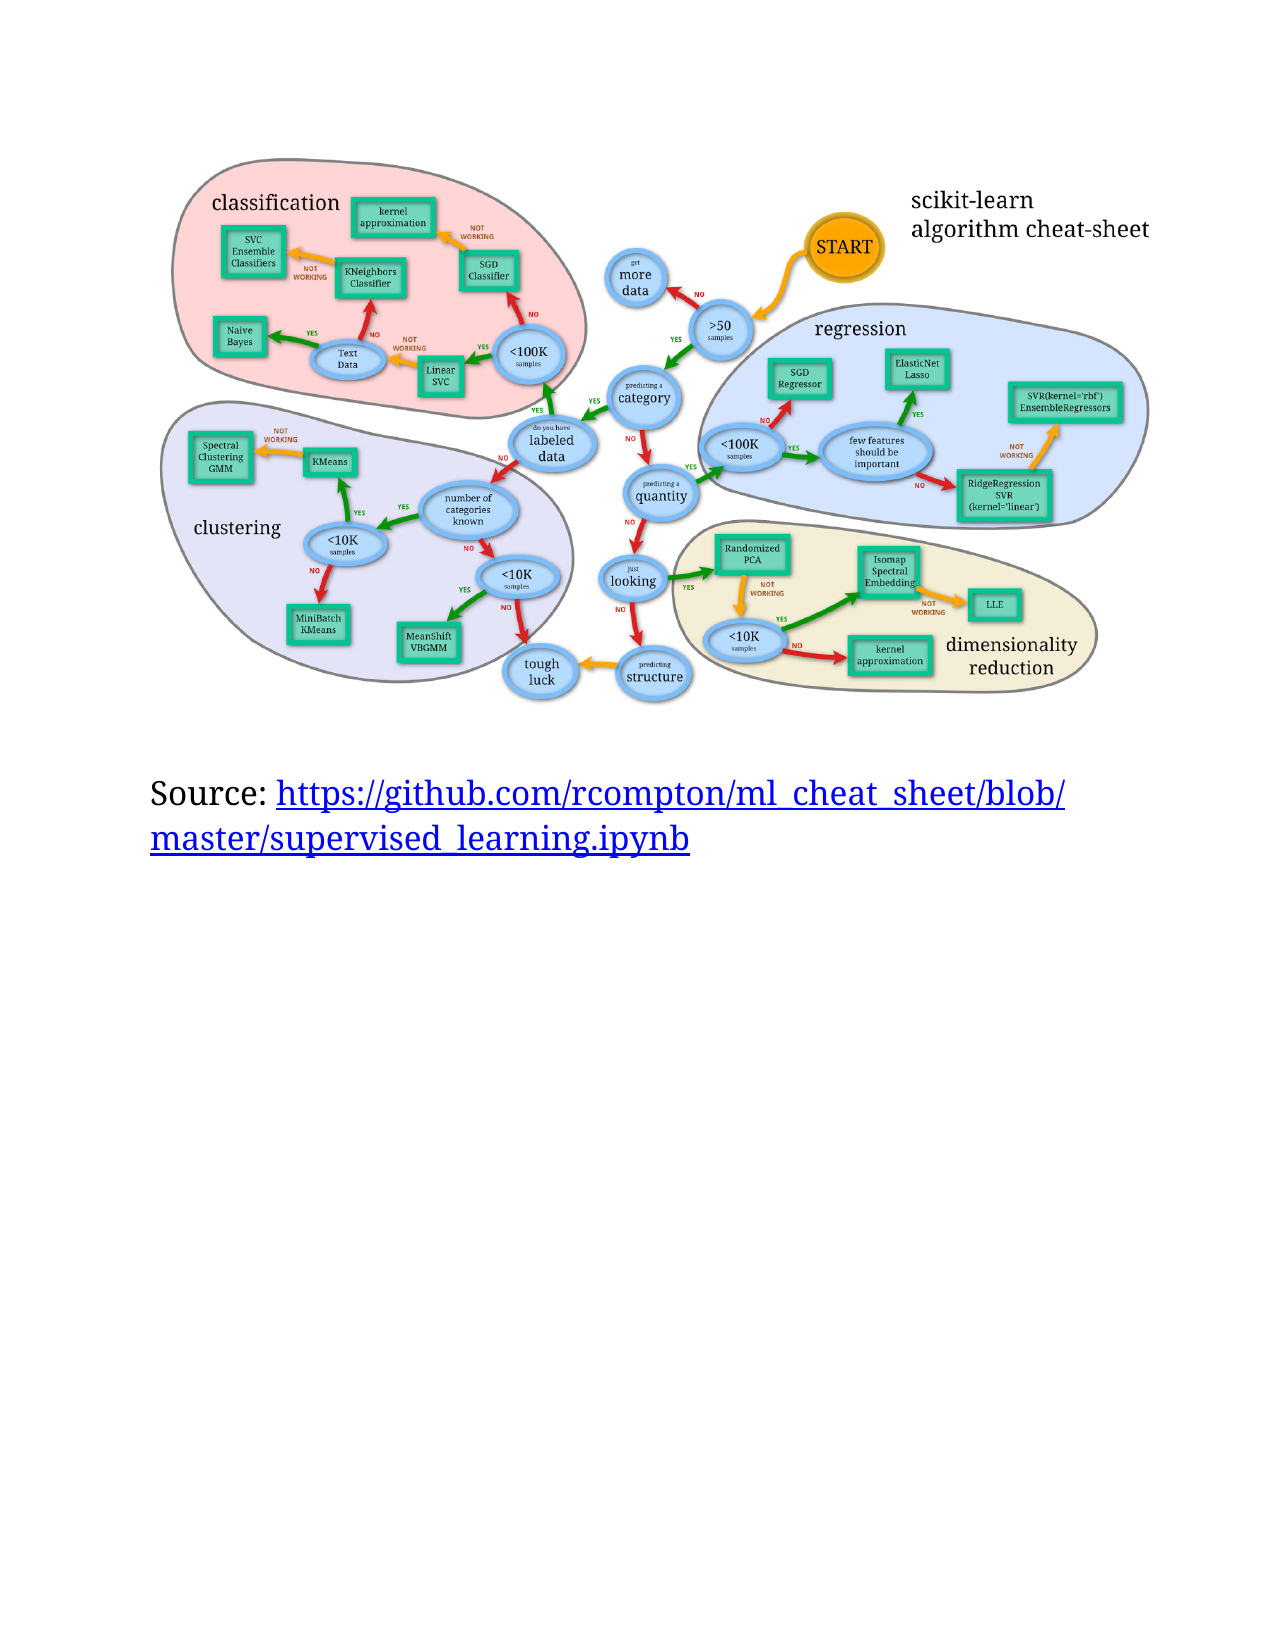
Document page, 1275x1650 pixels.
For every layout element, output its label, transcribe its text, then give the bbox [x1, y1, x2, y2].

picture [150, 150, 1160, 711]
text Source: https://github.com/rcompton/ml_cheat_sheet/blob/master/supervised_learning.ipynb [150, 769, 1125, 860]
